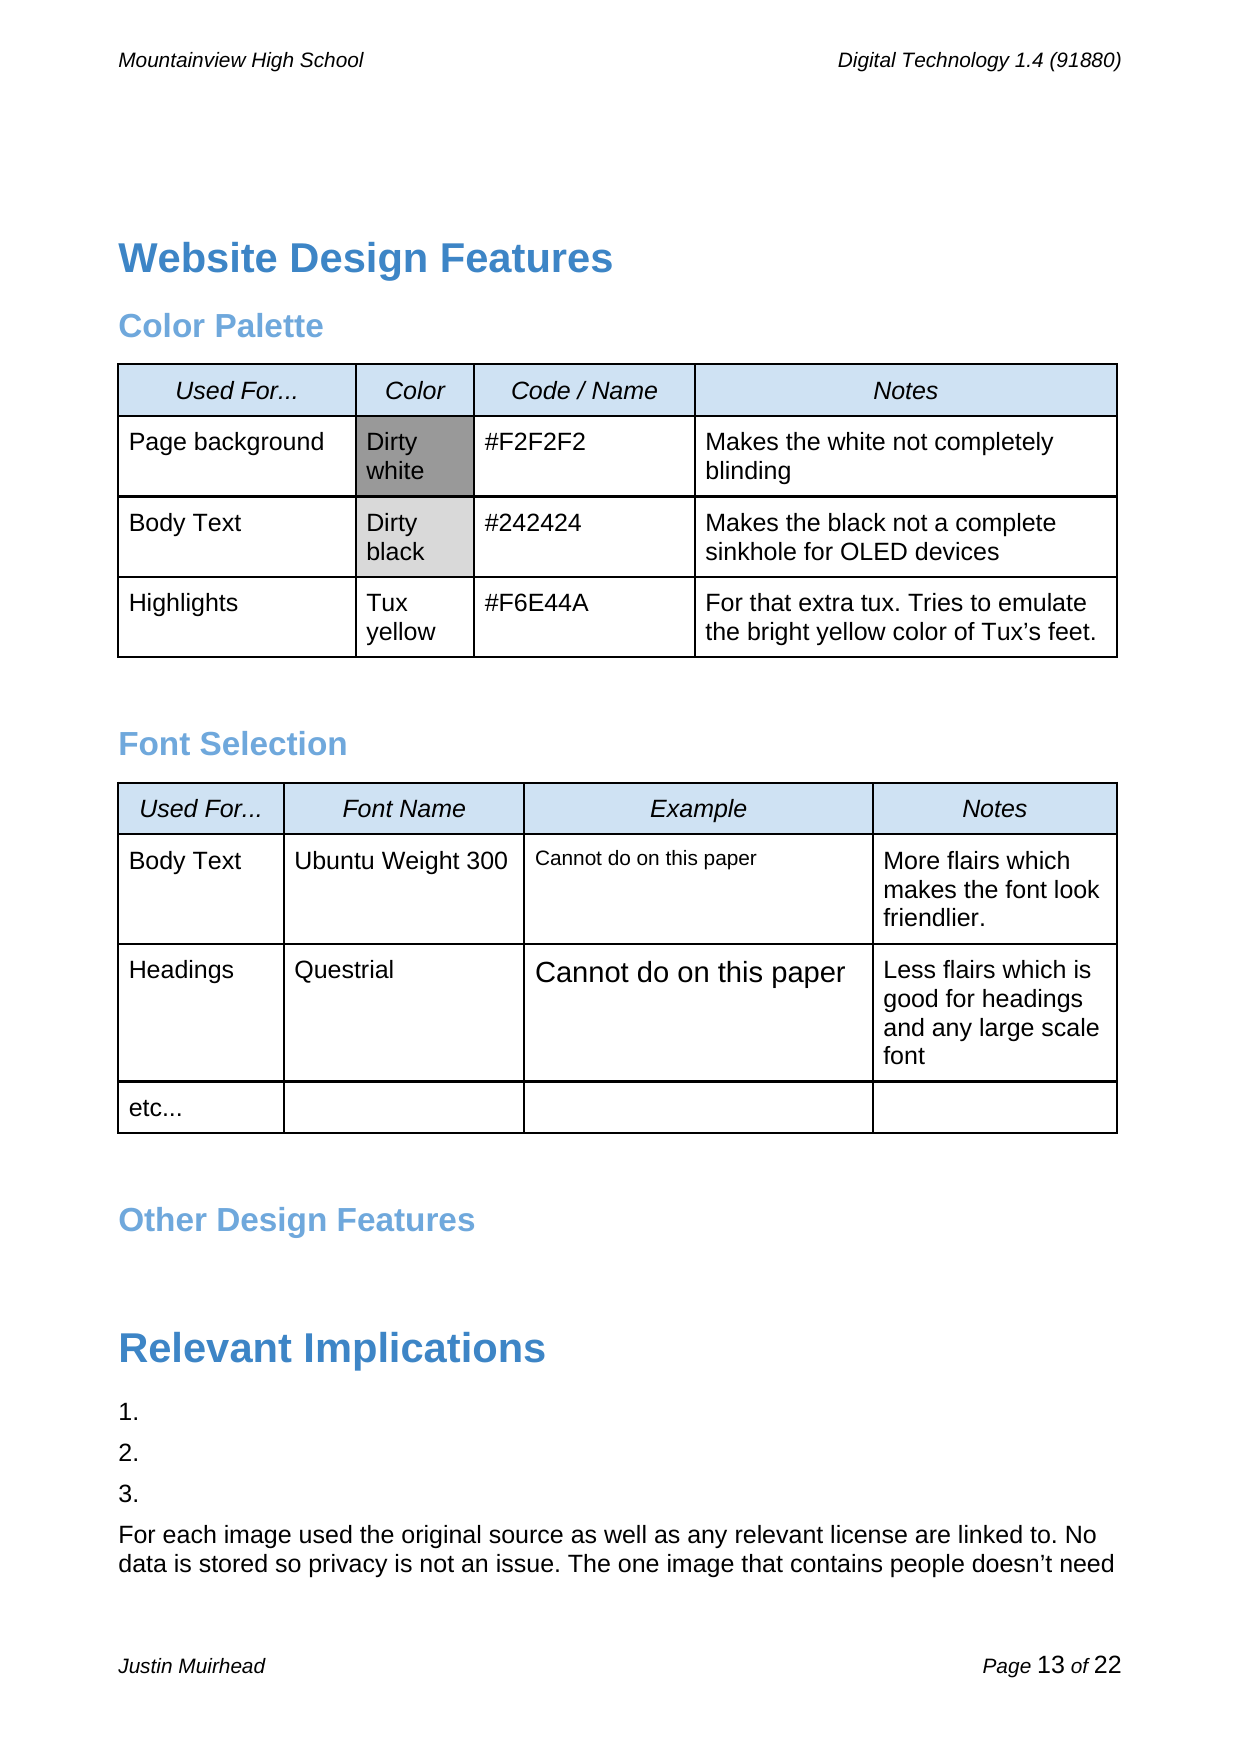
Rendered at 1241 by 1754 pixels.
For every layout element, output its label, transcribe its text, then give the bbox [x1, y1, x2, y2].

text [118, 1521, 1122, 1578]
table_cell Makes the black not a complete sinkhole for OLED devices [696, 498, 1116, 576]
table_cell #F2F2F2 [475, 417, 694, 495]
table_cell Headings [119, 945, 283, 1080]
table_cell Makes the white not completely blinding [696, 417, 1116, 495]
table_cell Body Text [119, 498, 355, 576]
table_cell Dirty black [357, 498, 473, 576]
table_cell More flairs which makes the font look friendlier. [874, 835, 1116, 942]
table_cell Cannot do on this paper [525, 835, 872, 942]
table_cell Questrial [285, 945, 523, 1080]
table_cell Body Text [119, 835, 283, 942]
subtitle Color Palette [118, 306, 1122, 344]
text 1. [118, 1397, 1122, 1426]
table_cell [525, 1083, 872, 1132]
table_header Example [525, 784, 872, 833]
table_header Color [357, 365, 473, 415]
table_cell [285, 1083, 523, 1132]
table_cell Highlights [119, 578, 355, 656]
table_cell [874, 1083, 1116, 1132]
table_cell For that extra tux. Tries to emulate the bright yellow color of Tux’s feet. [696, 578, 1116, 656]
table_cell etc... [119, 1083, 283, 1132]
subtitle Relevant Implications [118, 1324, 1122, 1372]
text 3. [118, 1479, 1122, 1508]
table_cell Dirty white [357, 417, 473, 495]
table_header Used For... [119, 365, 355, 415]
text 2. [118, 1438, 1122, 1467]
table_cell Tux yellow [357, 578, 473, 656]
subtitle Font Selection [118, 724, 1122, 763]
table_cell Page background [119, 417, 355, 495]
table_cell #F6E44A [475, 578, 694, 656]
subtitle Website Design Features [118, 233, 1122, 281]
table_header Used For... [119, 784, 283, 833]
table_header Notes [696, 365, 1116, 415]
table_cell Ubuntu Weight 300 [285, 835, 523, 942]
table_header Notes [874, 784, 1116, 833]
table_header Font Name [285, 784, 523, 833]
subtitle Other Design Features [118, 1200, 1122, 1239]
table_header Code / Name [475, 365, 694, 415]
table_cell Cannot do on this paper [525, 945, 872, 1080]
table_cell Less flairs which is good for headings and any large scale font [874, 945, 1116, 1080]
table_cell #242424 [475, 498, 694, 576]
